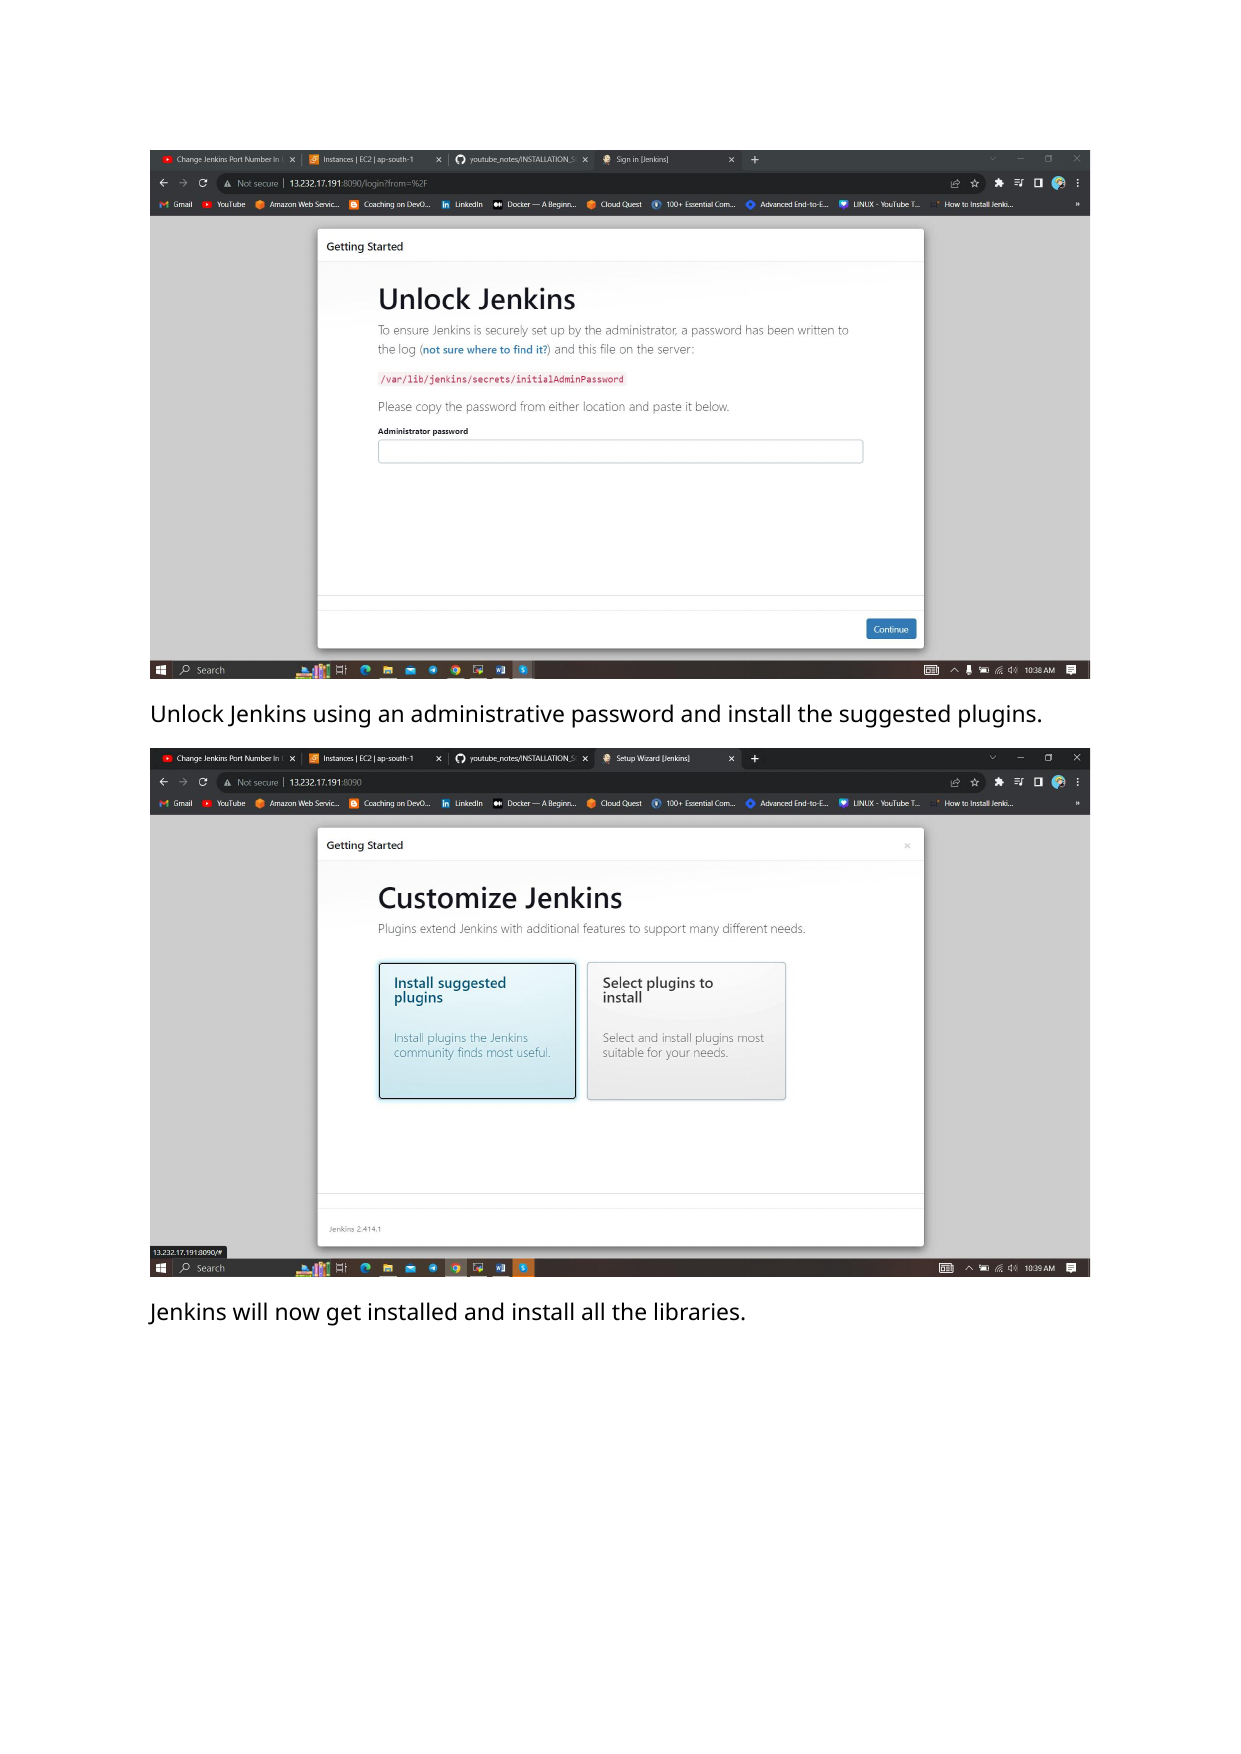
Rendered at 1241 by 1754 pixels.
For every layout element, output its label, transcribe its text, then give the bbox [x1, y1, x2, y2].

picture [150, 748, 1091, 1277]
text Jenkins will now get installed and install all the libraries. [150, 1296, 1090, 1327]
picture [150, 150, 1091, 679]
text Unlock Jenkins using an administrative password and install the suggested plugins. [150, 698, 1090, 729]
